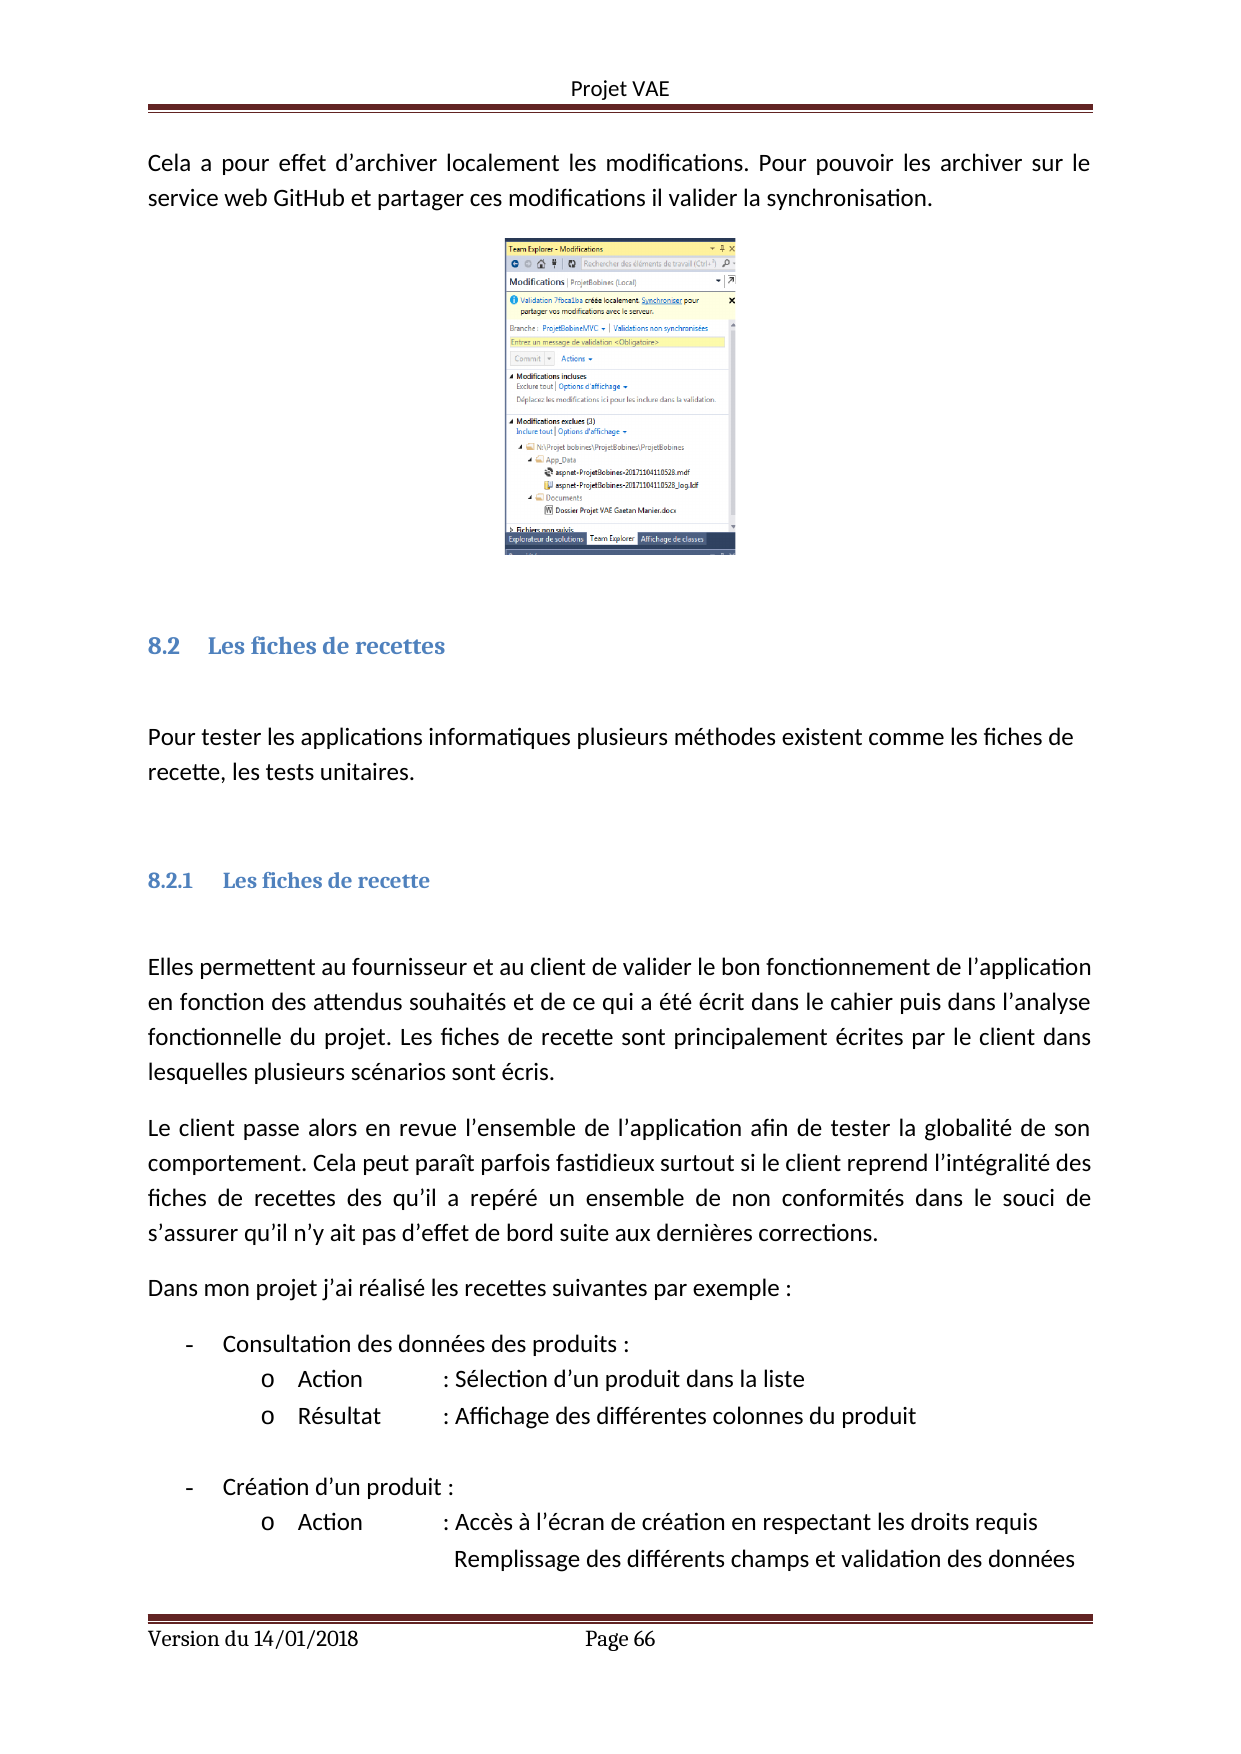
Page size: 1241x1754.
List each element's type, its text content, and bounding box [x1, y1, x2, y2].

list Consultation des données des produits : [185, 1328, 1093, 1359]
list Action : Sélection d’un produit dans la liste [260, 1363, 1093, 1395]
text Cela a pour effet d’archiver localement les modifications. Pour pouvoir les archiver sur le service web GitHub et partager ces modifications il valider la synchronisation. [148, 148, 1093, 213]
text Elles permettent au fournisseur et au client de valider le bon fonctionnement de l’application en fonction des attendus souhaités et de ce qui a été écrit dans le cahier puis dans l’analyse fonctionnelle du projet. Les fiches de recette sont principalement écrites par le client dans lesquelles plusieurs scénarios sont écris. [148, 951, 1093, 1086]
subtitle Les fiches de recette [148, 868, 1093, 894]
text Le client passe alors en revue l’ensemble de l’application afin de tester la globalité de son comportement. Cela peut paraît parfois fastidieux surtout si le client reprend l’intégralité des fiches de recettes des qu’il a repéré un ensemble de non conformités dans le souci de s’assurer qu’il n’y ait pas d’effet de bord suite aux dernières corrections. [148, 1112, 1093, 1247]
text Pour tester les applications informatiques plusieurs méthodes existent comme les fiches de recette, les tests unitaires. [148, 721, 1093, 787]
list Remplissage des différents champs et validation des données [443, 1543, 1093, 1573]
list Résultat : Affichage des différentes colonnes du produit [260, 1400, 1093, 1432]
list Création d’un produit : [185, 1471, 1093, 1502]
picture [504, 238, 736, 555]
subtitle Les fiches de recettes [148, 632, 1093, 661]
text Dans mon projet j’ai réalisé les recettes suivantes par exemple : [148, 1273, 1093, 1303]
list Action : Accès à l’écran de création en respectant les droits requis [260, 1506, 1093, 1538]
